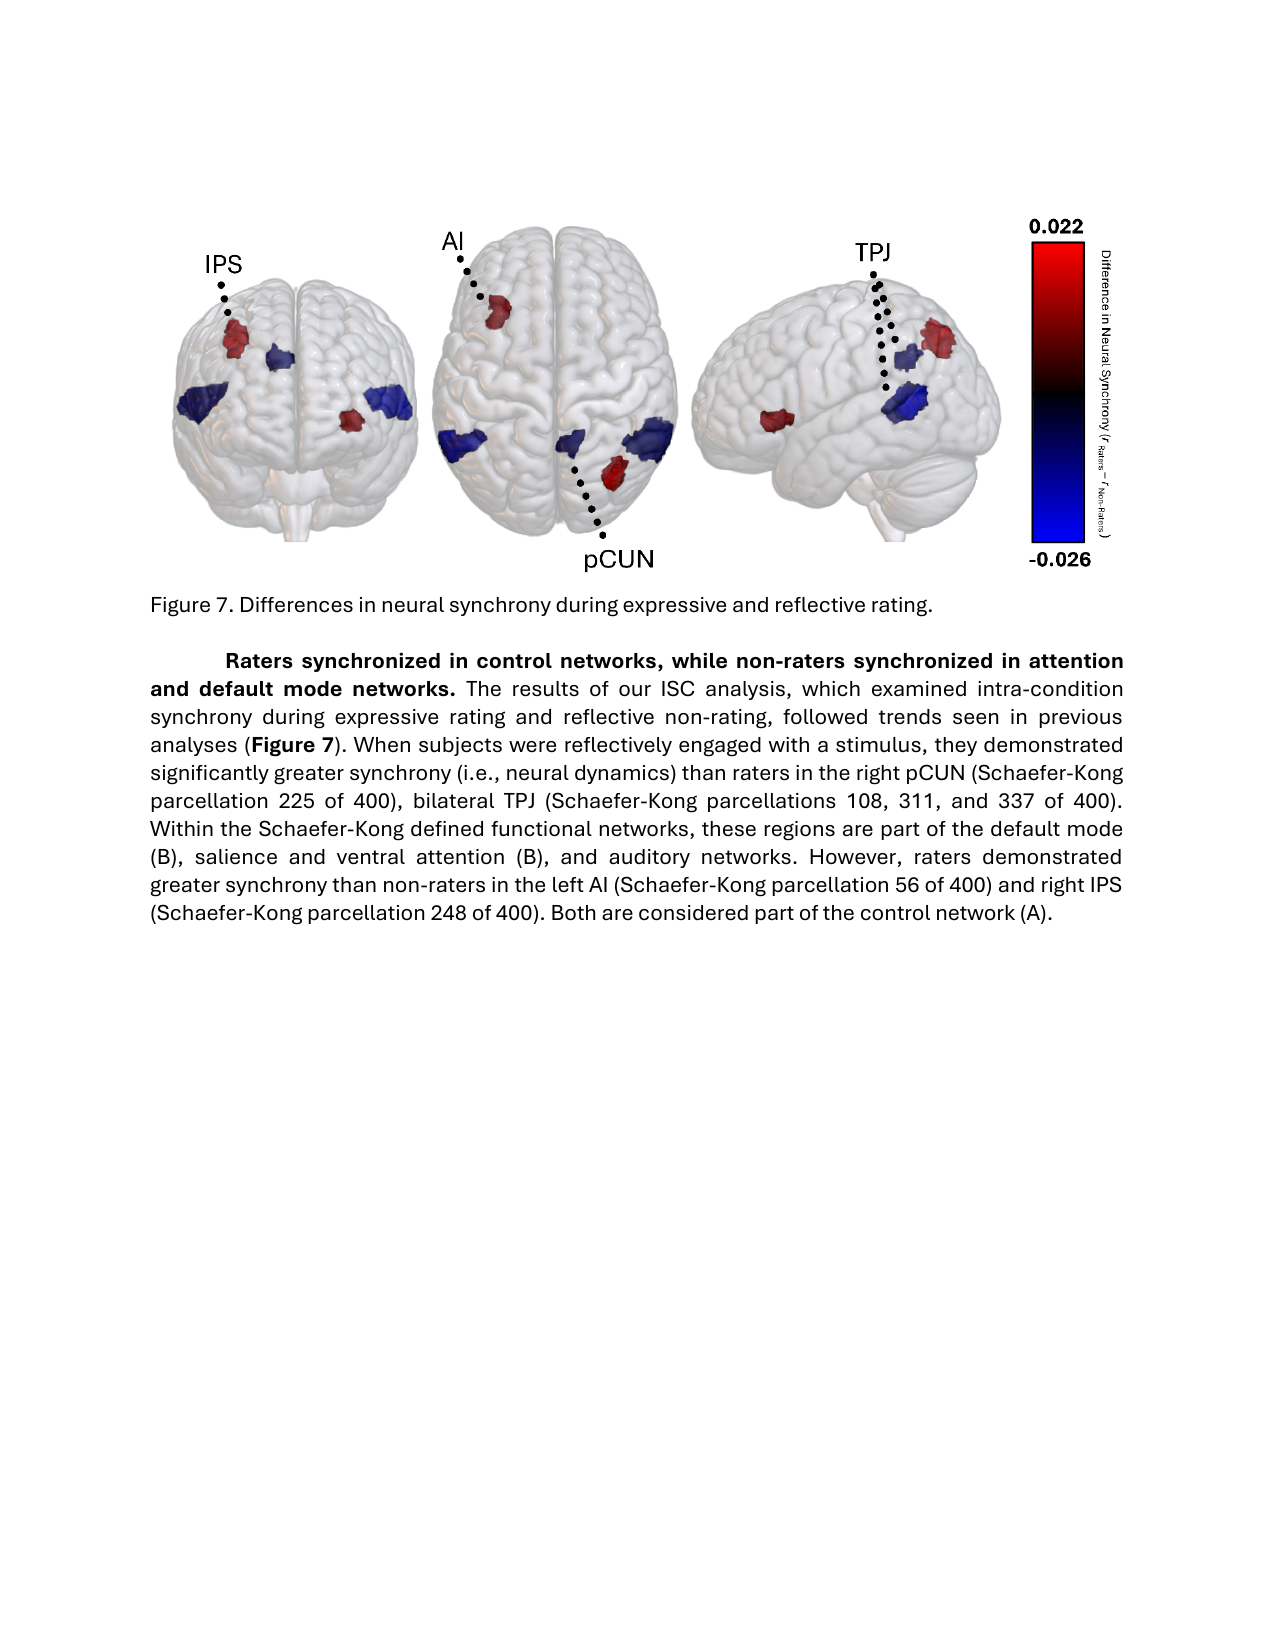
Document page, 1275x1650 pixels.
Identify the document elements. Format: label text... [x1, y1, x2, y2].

text Figure 7. Differences in neural synchrony during expressive and reflective rating. [150, 591, 1125, 619]
picture [150, 206, 1125, 591]
text Raters synchronized in control networks, while non-raters synchronized in attention and default mode networks. The results of our ISC analysis, which examined intra-condition synchrony during expressive rating and reflective non-rating, followed trends seen in previous analyses (Figure 7). When subjects were reflectively engaged with a stimulus, they demonstrated significantly greater synchrony (i.e., neural dynamics) than raters in the right pCUN (Schaefer-Kong parcellation 225 of 400), bilateral TPJ (Schaefer-Kong parcellations 108, 311, and 337 of 400). Within the Schaefer-Kong defined functional networks, these regions are part of the default mode (B), salience and ventral attention (B), and auditory networks. However, raters demonstrated greater synchrony than non-raters in the left AI (Schaefer-Kong parcellation 56 of 400) and right IPS (Schaefer-Kong parcellation 248 of 400). Both are considered part of the control network (A). [150, 647, 1125, 927]
